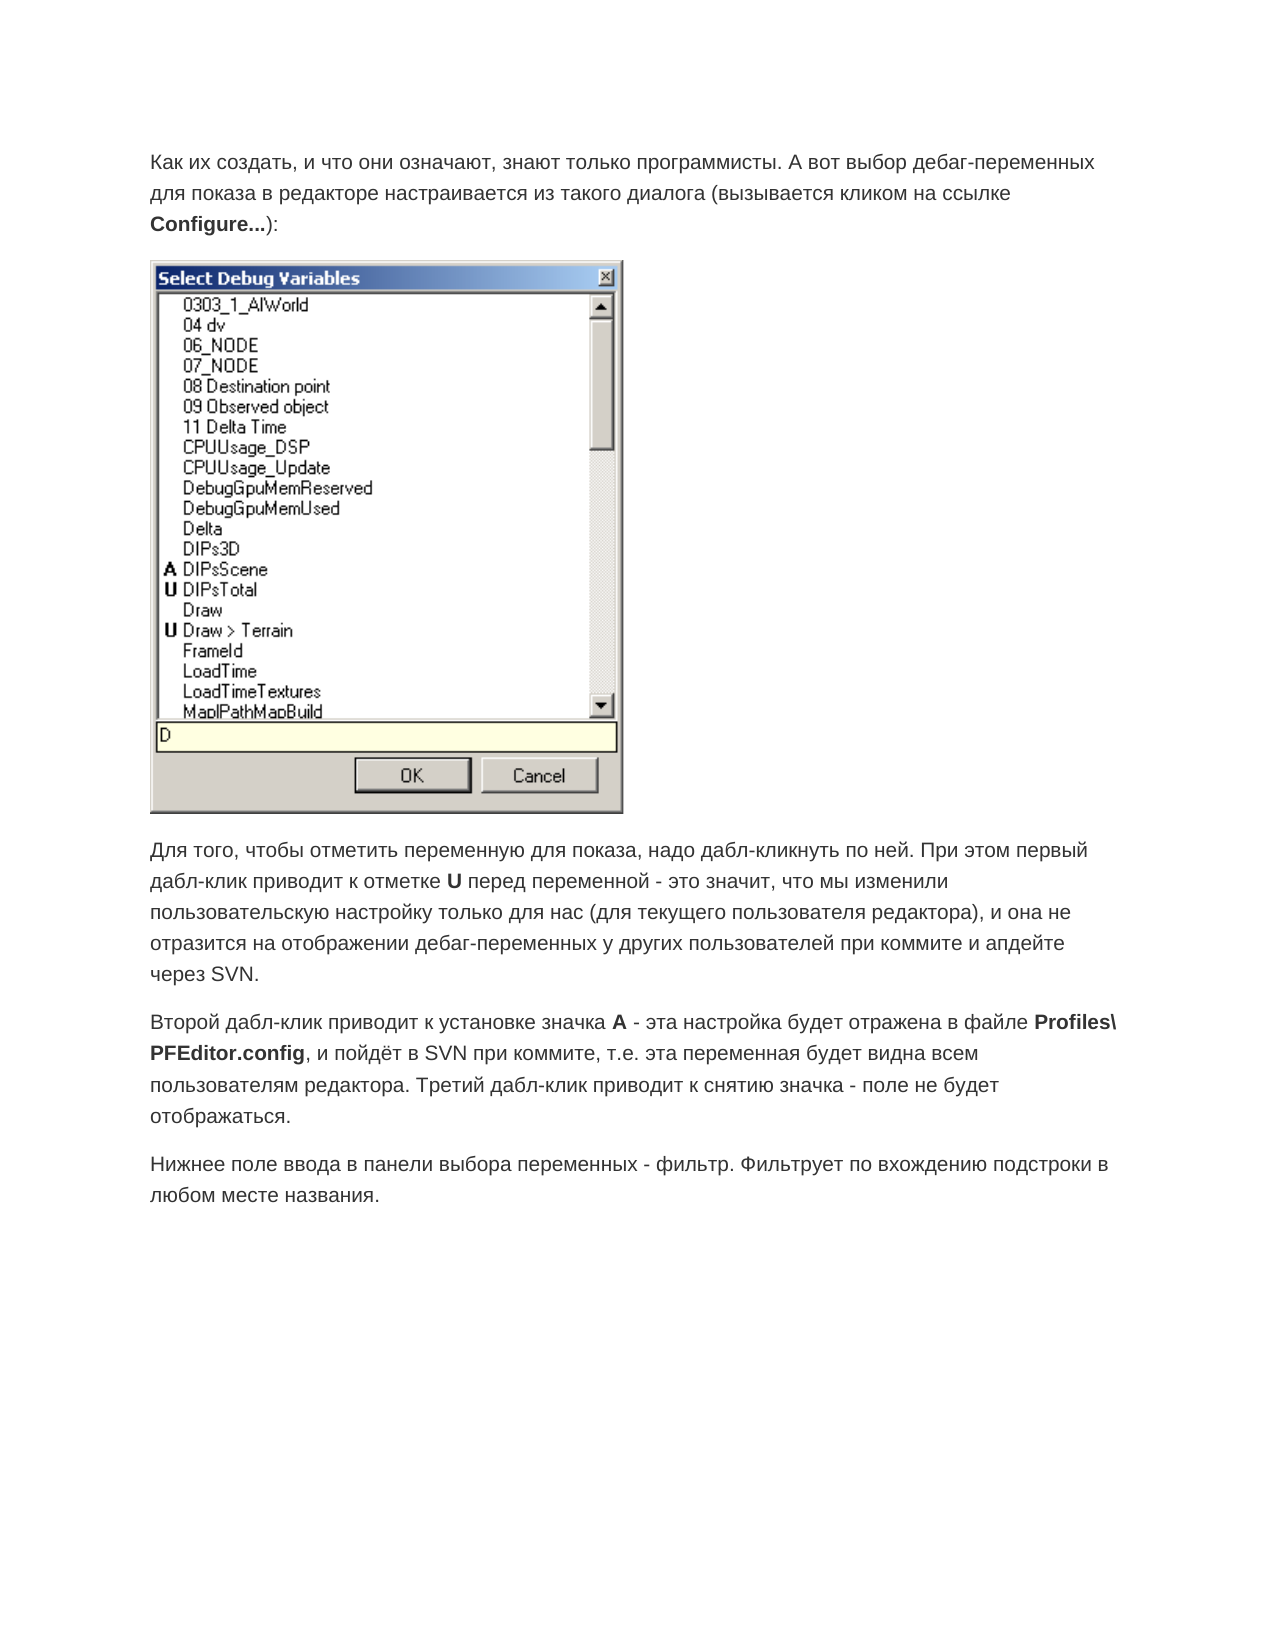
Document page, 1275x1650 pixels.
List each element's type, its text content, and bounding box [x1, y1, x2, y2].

text Нижнее поле ввода в панели выбора переменных - фильтр. Фильтрует по вхождению подстроки в любом месте названия. [150, 1151, 1125, 1206]
picture [150, 260, 624, 814]
text Второй дабл-клик приводит к установке значка A - эта настройка будет отражена в файле Profiles\PFEditor.config, и пойдёт в SVN при коммите, т.е. эта переменная будет видна всем пользователям редактора. Третий дабл-клик приводит к снятию значка - поле не будет отображаться. [150, 1010, 1125, 1127]
text Как их создать, и что они означают, знают только программисты. А вот выбор дебаг-переменных для показа в редакторе настраивается из такого диалога (вызывается кликом на ссылке Configure...): [150, 150, 1125, 236]
text Для того, чтобы отметить переменную для показа, надо дабл-кликнуть по ней. При этом первый дабл-клик приводит к отметке U перед переменной - это значит, что мы изменили пользовательскую настройку только для нас (для текущего пользователя редактора), и она не отразится на отображении дебаг-переменных у других пользователей при коммите и апдейте через SVN. [150, 838, 1125, 986]
